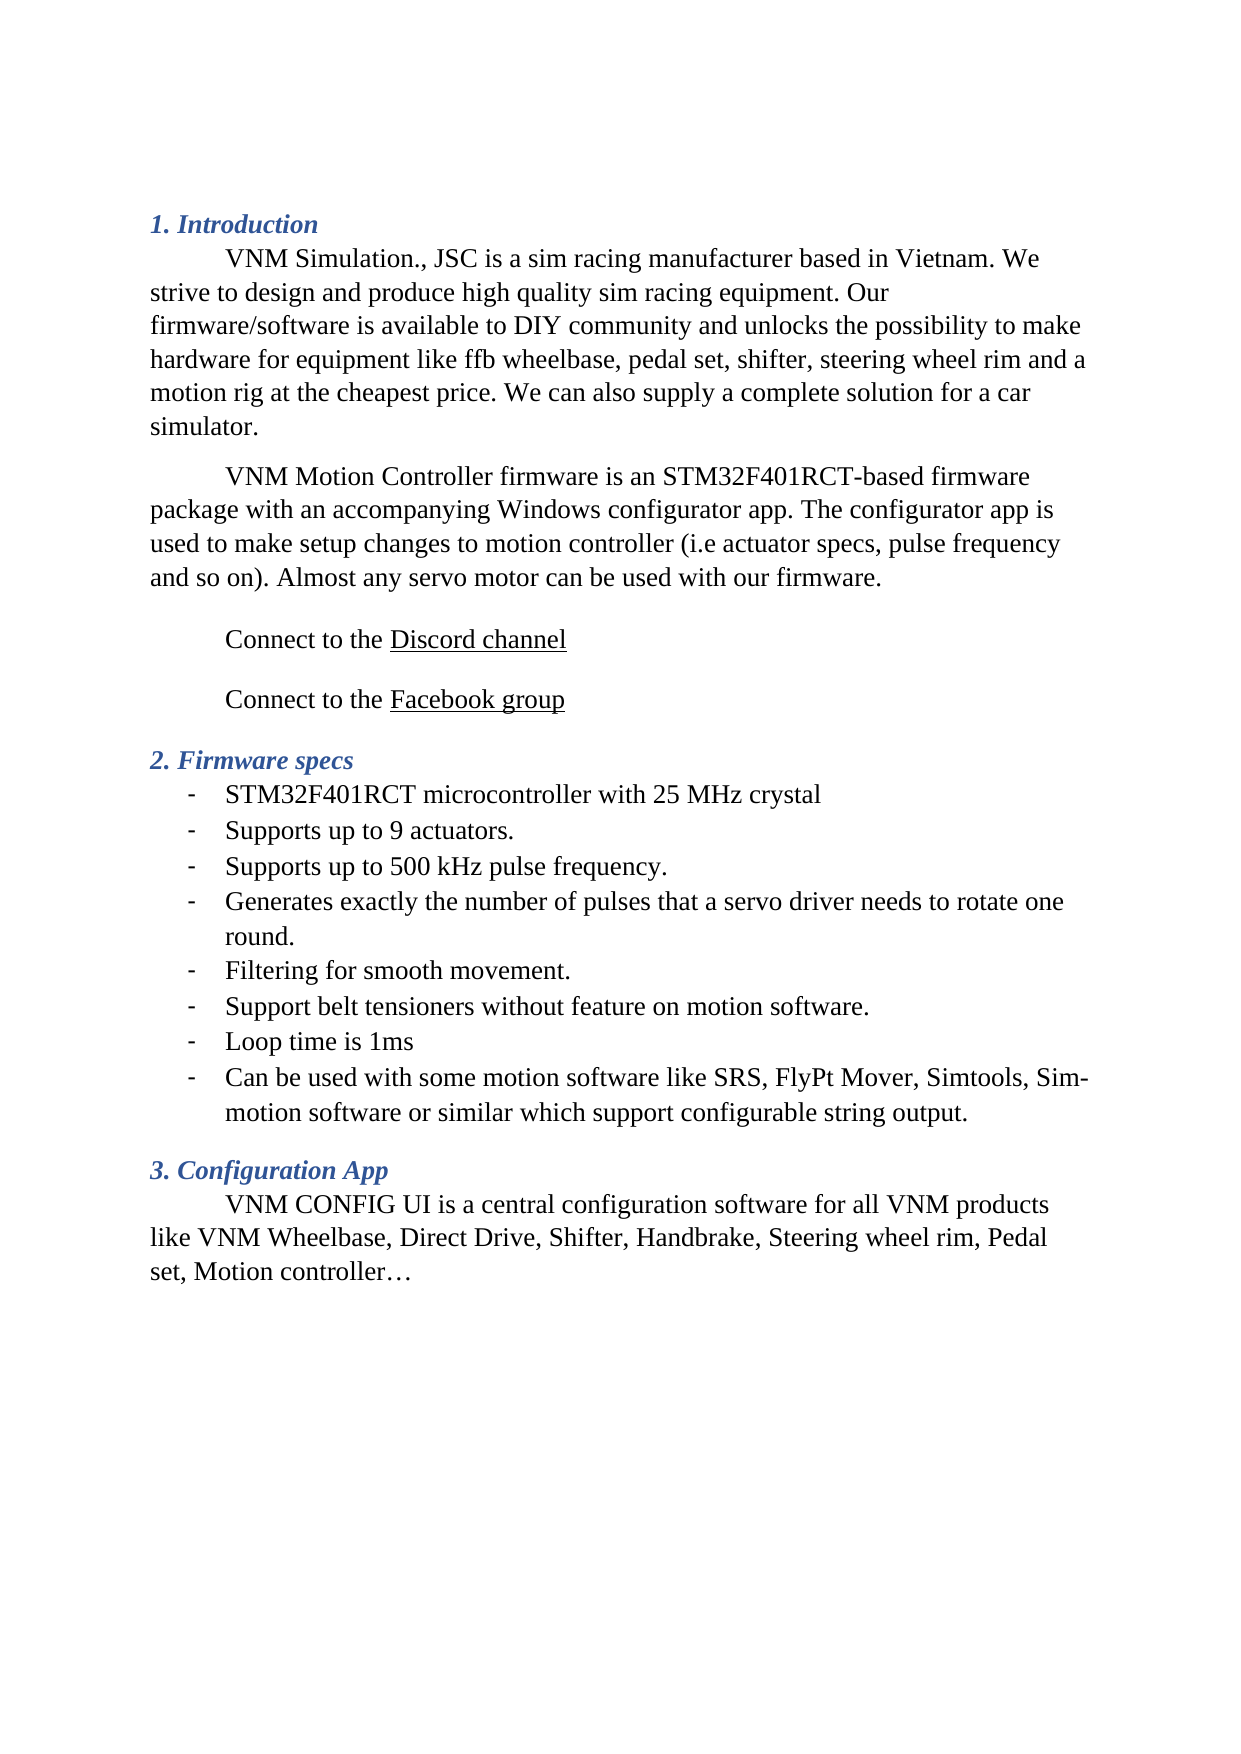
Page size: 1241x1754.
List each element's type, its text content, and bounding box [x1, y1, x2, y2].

list STM32F401RCT microcontroller with 25 MHz crystal [187, 777, 1090, 811]
subtitle 2. Firmware specs [150, 744, 1090, 775]
list Can be used with some motion software like SRS, FlyPt Mover, Simtools, Sim-motion software or similar which support configurable string output. [187, 1060, 1090, 1127]
list Supports up to 9 actuators. [187, 813, 1090, 846]
text VNM Simulation., JSC is a sim racing manufacturer based in Vietnam. We strive to design and produce high quality sim racing equipment. Our firmware/software is available to DIY community and unlocks the possibility to make hardware for equipment like ffb wheelbase, pedal set, shifter, steering wheel rim and a motion rig at the cheapest price. We can also supply a complete solution for a car simulator. [150, 242, 1090, 441]
text VNM Motion Controller firmware is an STM32F401RCT-based firmware package with an accompanying Windows configurator app. The configurator app is used to make setup changes to motion controller (i.e actuator specs, pulse frequency and so on). Almost any servo motor can be used with our firmware. [150, 460, 1090, 592]
subtitle 3. Configuration App [150, 1154, 1090, 1185]
text Connect to the Facebook group [150, 684, 1090, 715]
list Generates exactly the number of pulses that a servo driver needs to rotate one round. [187, 884, 1090, 951]
text Connect to the Discord channel [150, 623, 1090, 654]
subtitle 1. Introduction [150, 208, 1090, 240]
text VNM CONFIG UI is a central configuration software for all VNM products like VNM Wheelbase, Direct Drive, Shifter, Handbrake, Steering wheel rim, Pedal set, Motion controller… [150, 1188, 1090, 1286]
list Supports up to 500 kHz pulse frequency. [187, 849, 1090, 882]
list Support belt tensioners without feature on motion software. [187, 989, 1090, 1022]
list Loop time is 1ms [187, 1024, 1090, 1058]
list Filtering for smooth movement. [187, 953, 1090, 986]
